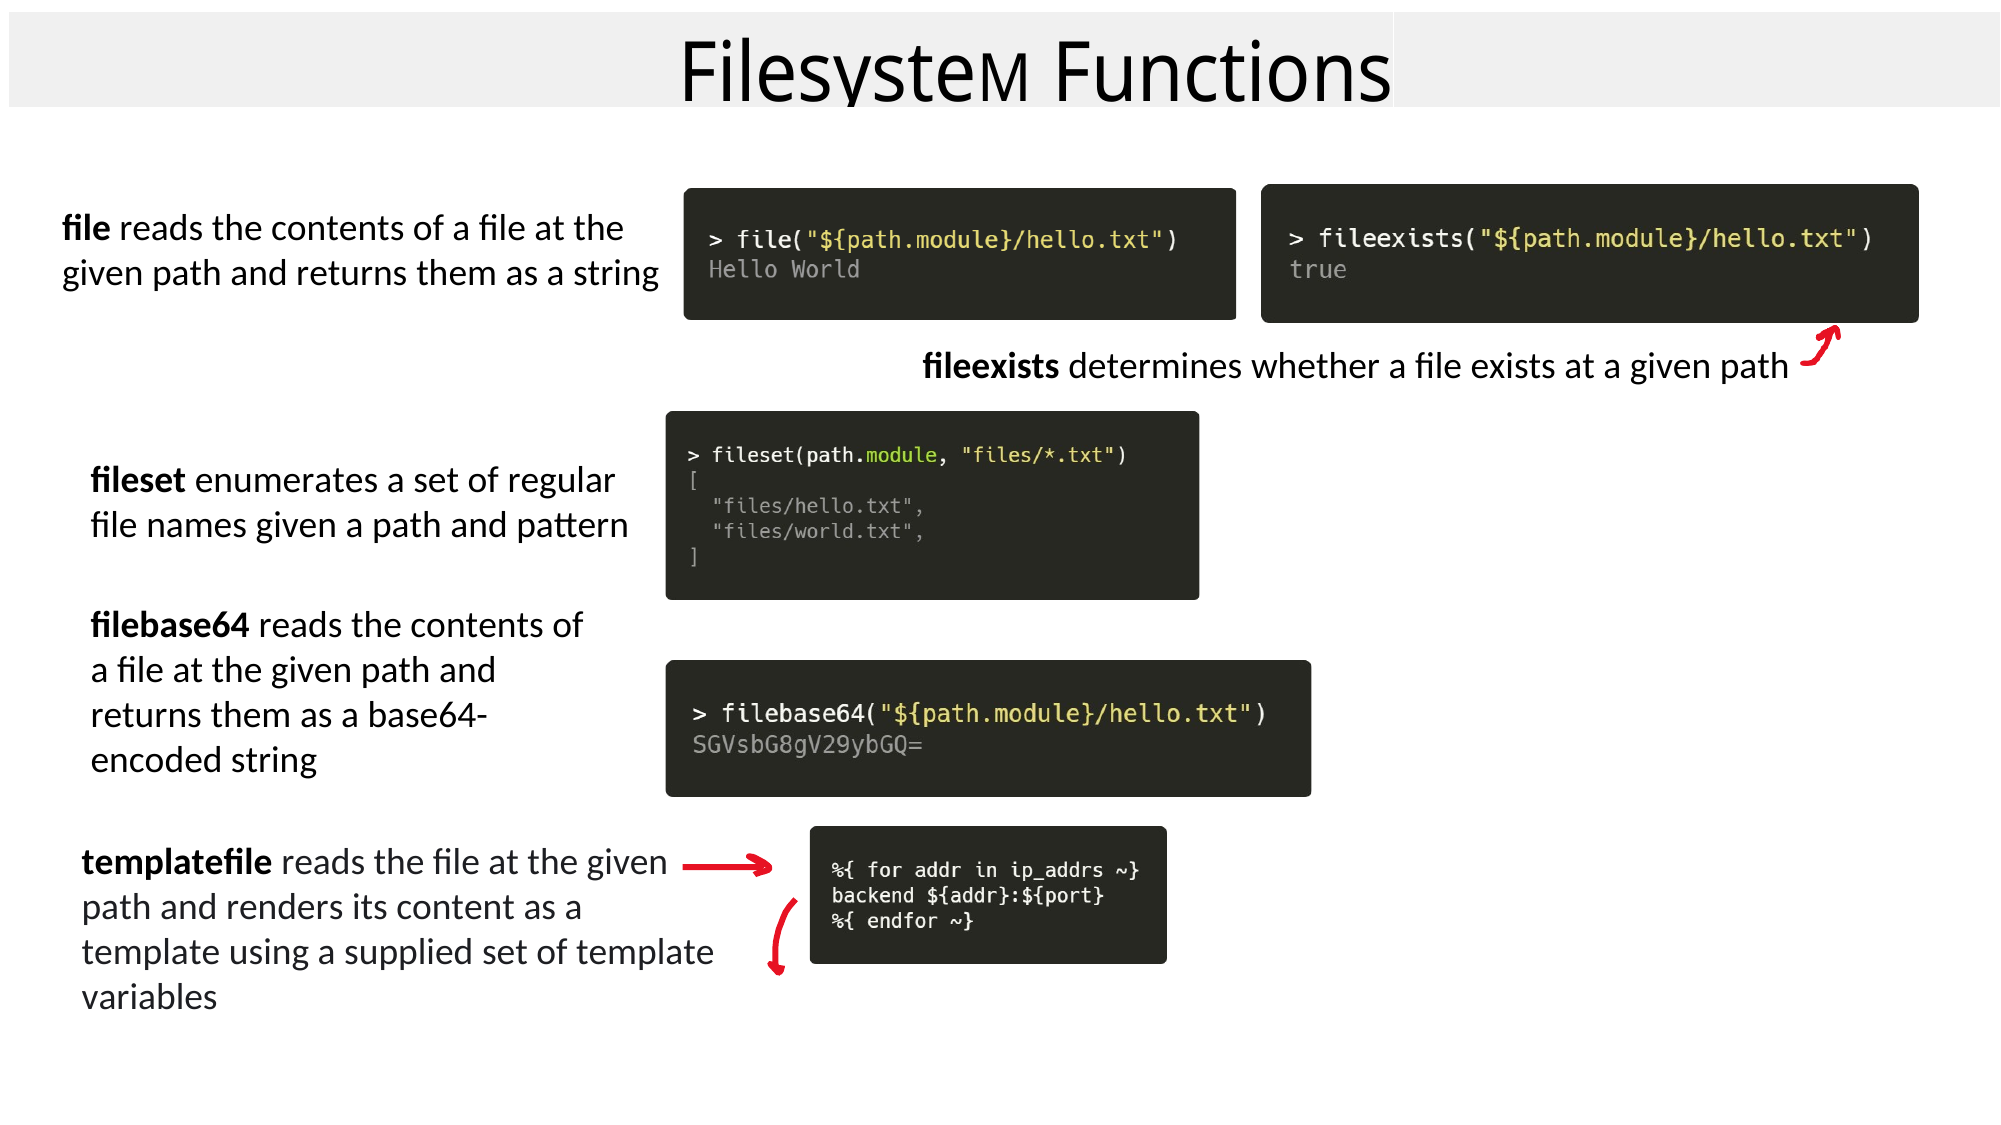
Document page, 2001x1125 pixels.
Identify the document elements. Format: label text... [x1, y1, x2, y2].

picture [665, 660, 1312, 797]
picture [1800, 325, 1841, 366]
text file reads the contents of a file at the given path and returns them as a string [62, 205, 660, 295]
text templatefile reads the file at the given path and renders its content as a template using a supplied set of template variables [81, 839, 727, 1019]
picture [1261, 184, 1919, 323]
text fileset enumerates a set of regular [90, 456, 659, 502]
picture [683, 188, 1237, 320]
picture [809, 826, 1167, 964]
picture [665, 411, 1200, 600]
text fileexists determines whether a file exists at a given path [922, 342, 1790, 388]
text filebase64 reads the contents of a file at the given path and returns them as a base64-encoded string [90, 602, 609, 782]
text file names given a path and pattern [90, 502, 659, 547]
